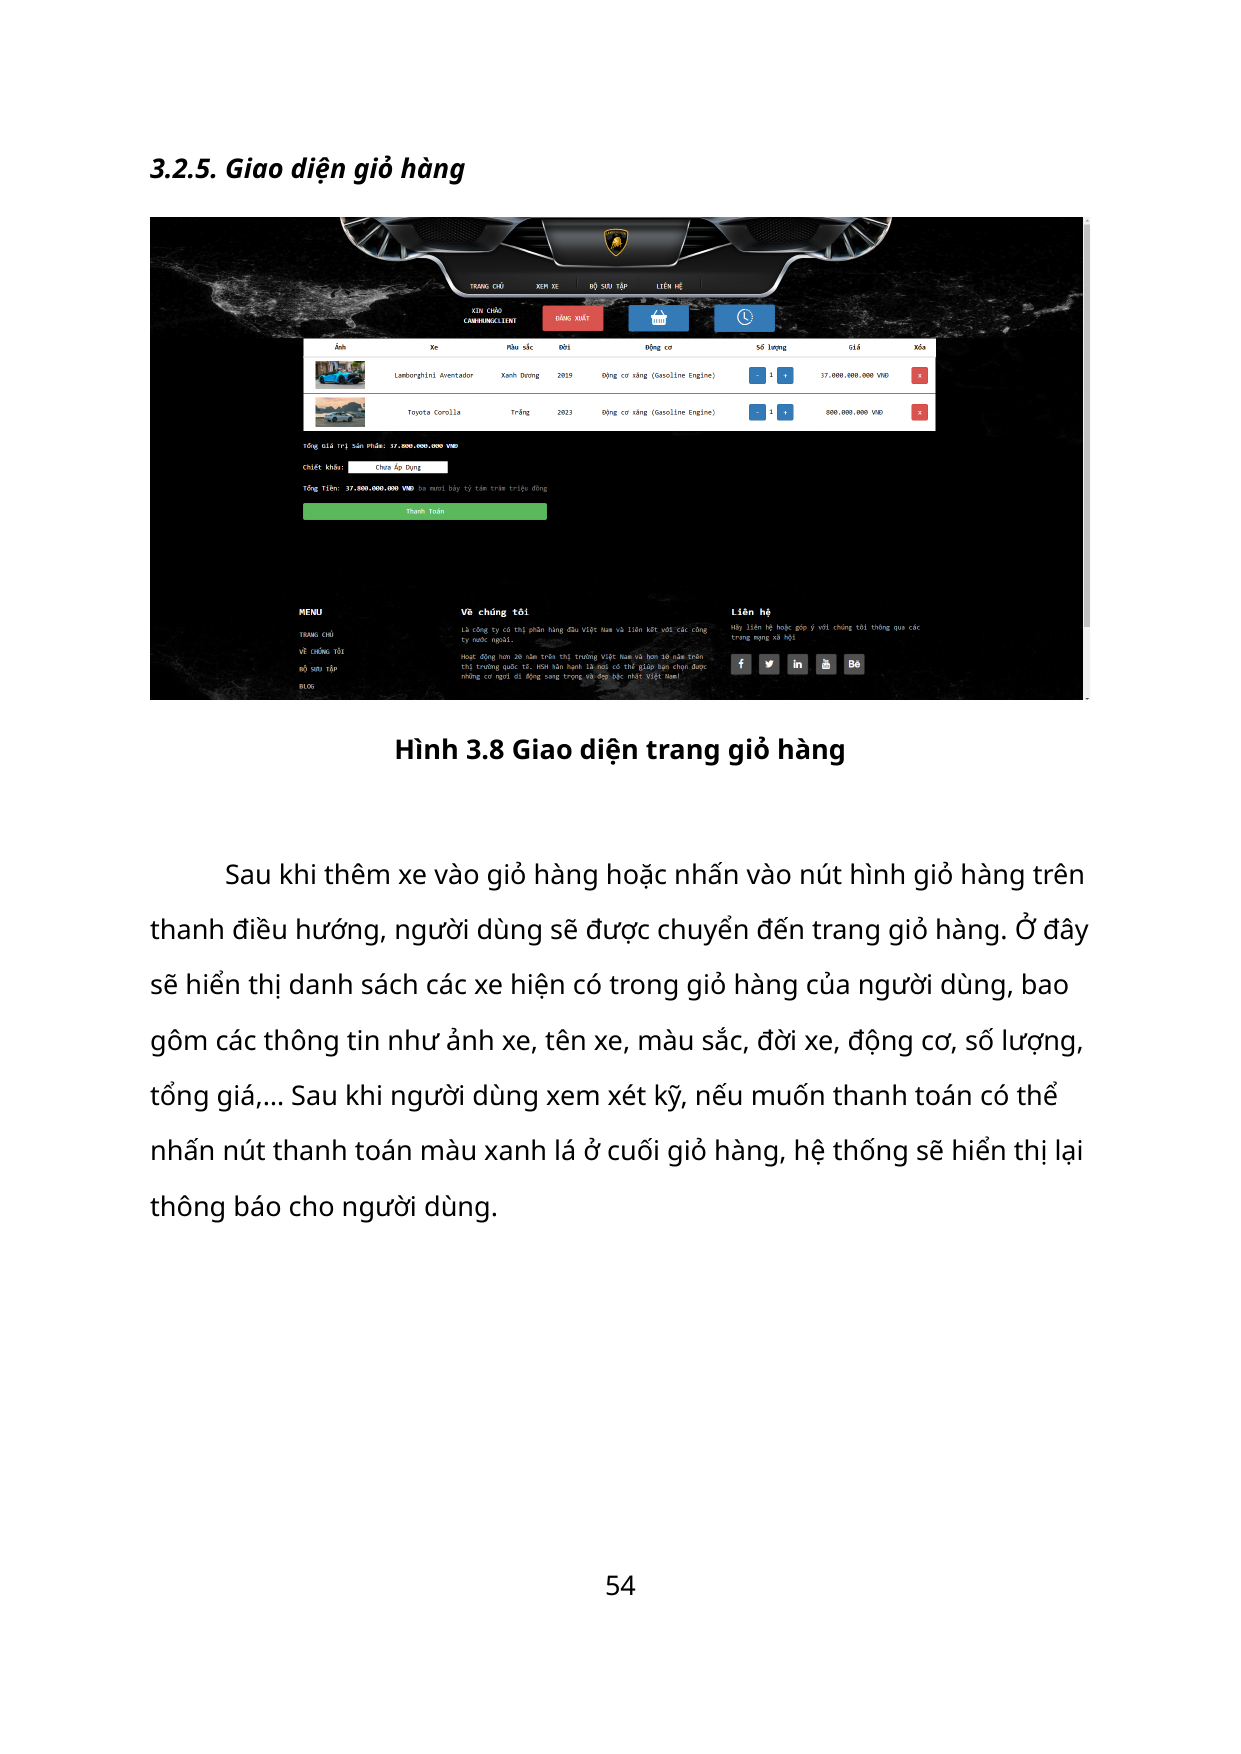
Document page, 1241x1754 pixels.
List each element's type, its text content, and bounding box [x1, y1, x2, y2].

text Hình 3.8 Giao diện trang giỏ hàng [150, 731, 1090, 768]
text Sau khi thêm xe vào giỏ hàng hoặc nhấn vào nút hình giỏ hàng trên thanh điều hướng, người dùng sẽ được chuyển đến trang giỏ hàng. Ở đây sẽ hiển thị danh sách các xe hiện có trong giỏ hàng của người dùng, bao gôm các thông tin như ảnh xe, tên xe, màu sắc, đời xe, động cơ, số lượng, tổng giá,… Sau khi người dùng xem xét kỹ, nếu muốn thanh toán có thể nhấn nút thanh toán màu xanh lá ở cuối giỏ hàng, hệ thống sẽ hiển thị lại thông báo cho người dùng. [150, 855, 1090, 1224]
subtitle 3.2.5. Giao diện giỏ hàng [150, 150, 1090, 187]
picture [150, 217, 1091, 700]
